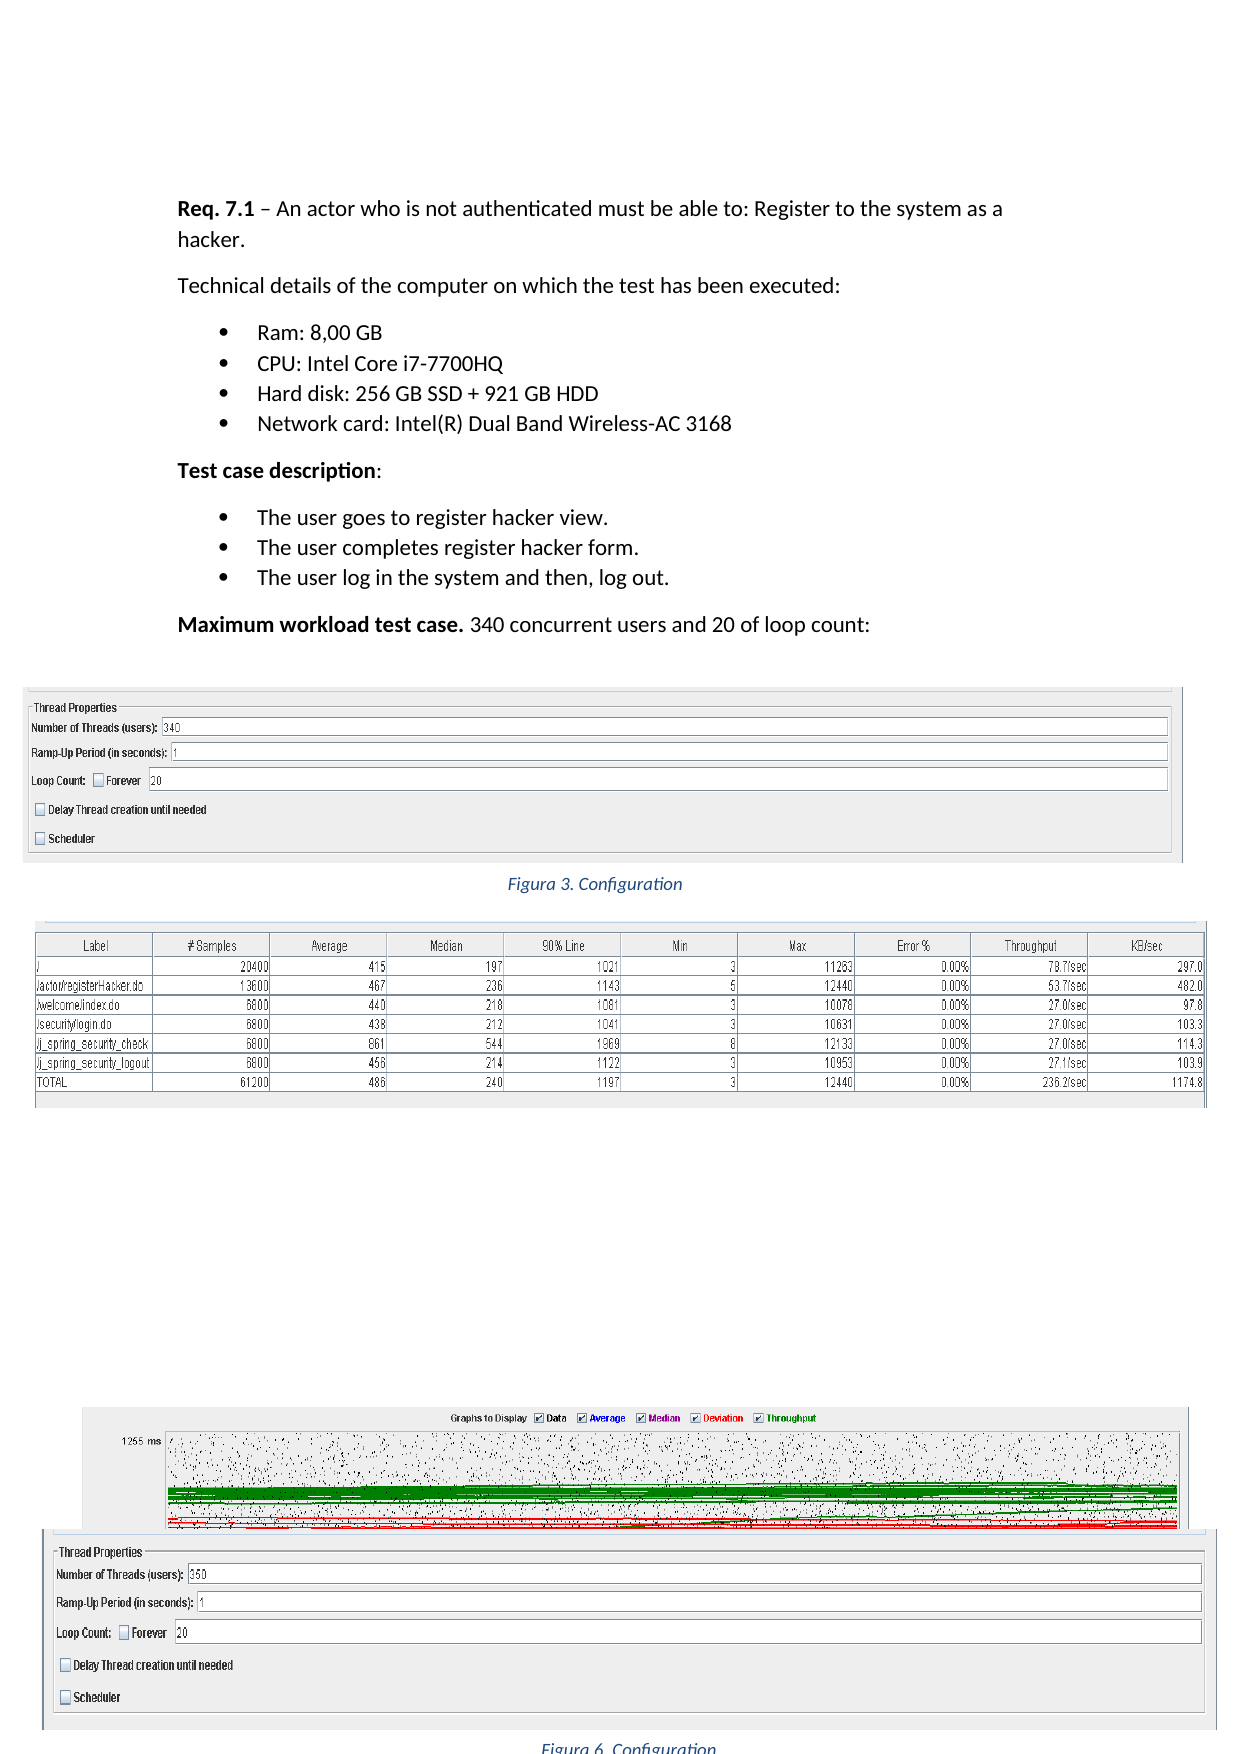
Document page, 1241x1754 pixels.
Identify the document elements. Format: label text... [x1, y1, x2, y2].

text Req. 7.1 – An actor who is not authenticated must be able to: Register to the system as a hacker. [177, 194, 1063, 253]
text Test case description: [177, 456, 1063, 484]
text Maximum workload test case. 340 concurrent users and 20 of loop count: [177, 610, 1063, 638]
list Network card: Intel(R) Dual Band Wireless-AC 3168 [219, 409, 1063, 437]
picture [22, 687, 1184, 863]
list CPU: Intel Core i7-7700HQ [219, 349, 1063, 377]
picture [41, 1407, 1218, 1730]
list Ram: 8,00 GB [219, 318, 1063, 346]
list The user log in the system and then, log out. [219, 563, 1063, 591]
picture [35, 921, 1208, 1108]
list The user goes to register hacker view. [219, 503, 1063, 531]
list The user completes register hacker form. [219, 533, 1063, 561]
text Technical details of the computer on which the test has been executed: [177, 272, 1063, 299]
list Hard disk: 256 GB SSD + 921 GB HDD [219, 379, 1063, 407]
